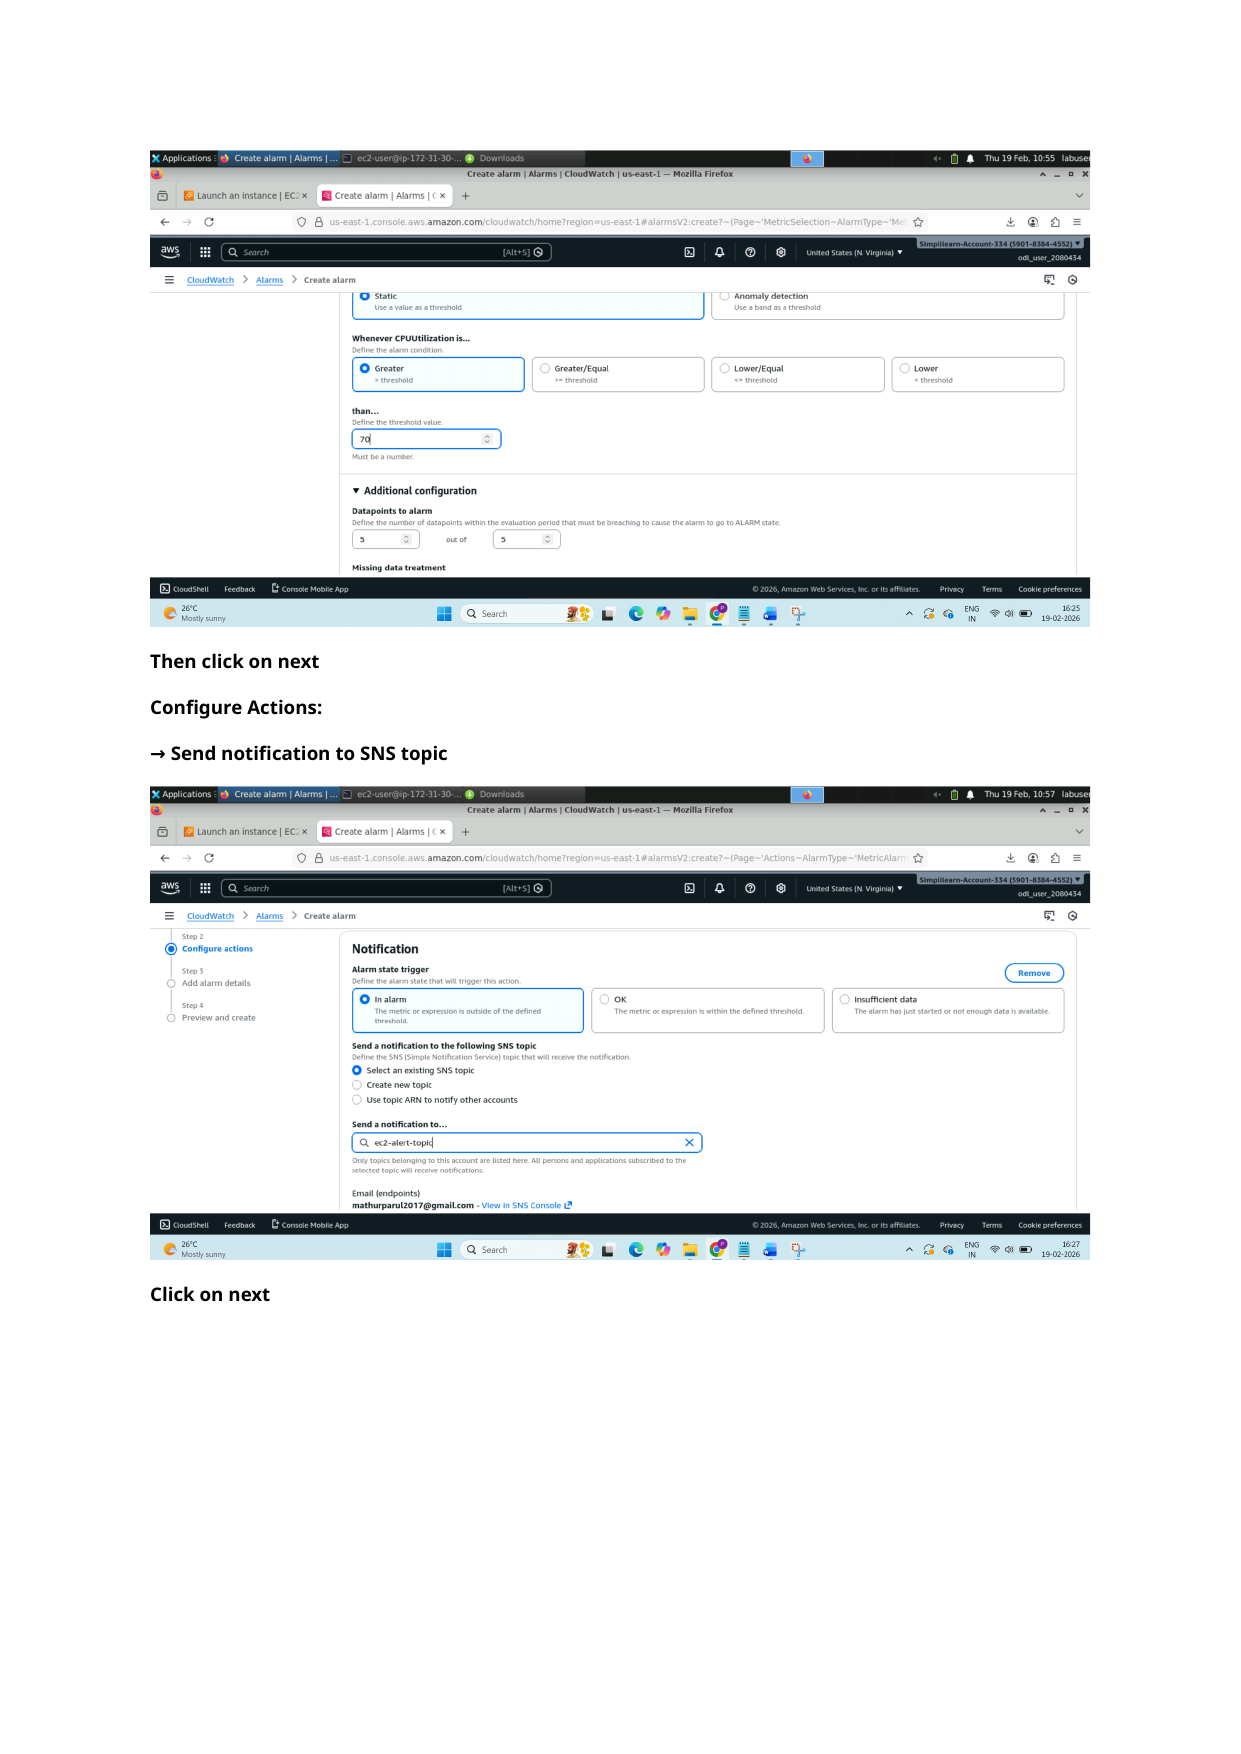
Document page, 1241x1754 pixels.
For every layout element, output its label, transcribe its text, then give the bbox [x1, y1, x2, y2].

picture [150, 150, 1091, 627]
text Click on next [150, 1281, 1090, 1306]
text Then click on next [150, 648, 1090, 673]
picture [150, 785, 1091, 1260]
text Configure Actions: [150, 694, 1090, 719]
text → Send notification to SNS topic [150, 740, 1090, 765]
